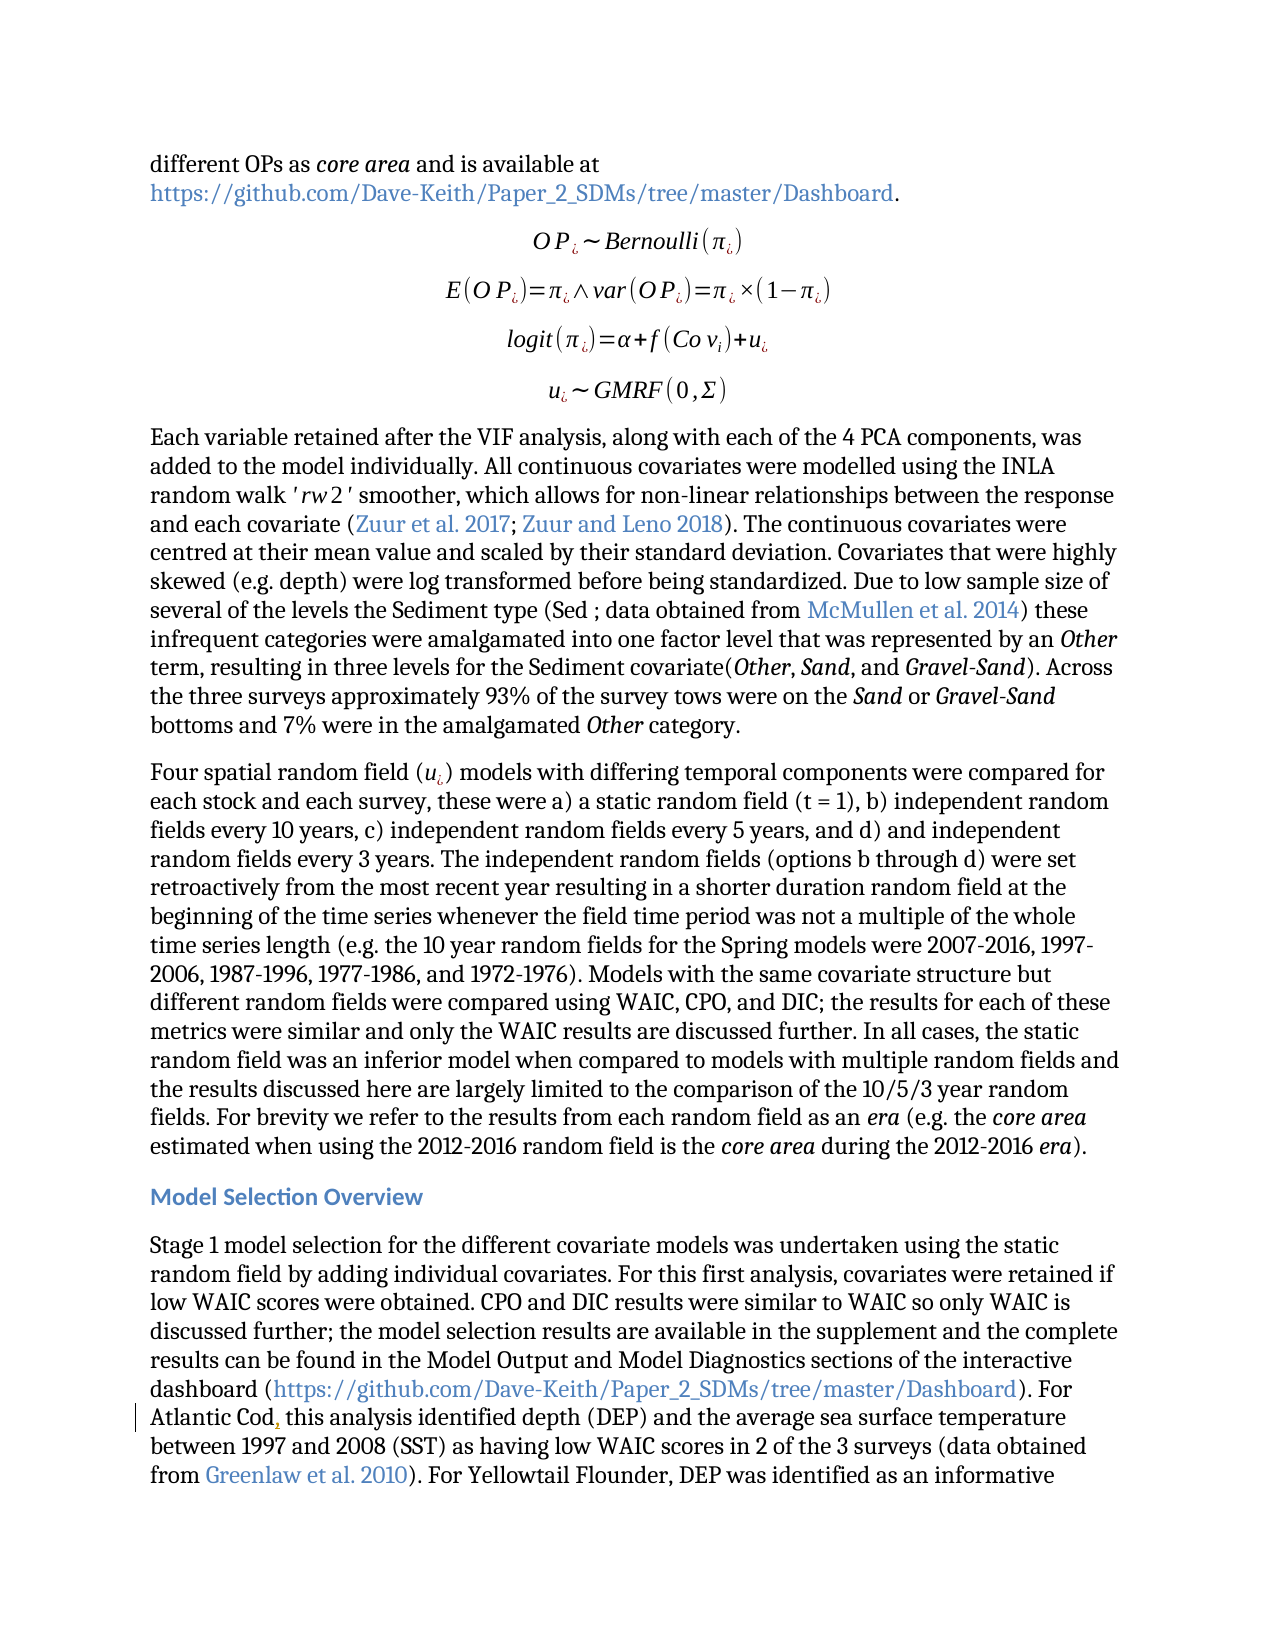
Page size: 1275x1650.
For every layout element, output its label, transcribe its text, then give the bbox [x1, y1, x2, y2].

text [150, 150, 1125, 207]
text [150, 1231, 1125, 1489]
subtitle Model Selection Overview [150, 1182, 1125, 1212]
text Four spatial random field () models with differing temporal components were compared for each stock and each survey, these were a) a static random field (t = 1), b) independent random fields every 10 years, c) independent random fields every 5 years, and d) and independent random fields every 3 years. The independent random fields (options b through d) were set retroactively from the most recent year resulting in a shorter duration random field at the beginning of the time series whenever the field time period was not a multiple of the whole time series length (e.g. the 10 year random fields for the Spring models were 2007-2016, 1997-2006, 1987-1996, 1977-1986, and 1972-1976). Models with the same covariate structure but different random fields were compared using WAIC, CPO, and DIC; the results for each of these metrics were similar and only the WAIC results are discussed further. In all cases, the static random field was an inferior model when compared to models with multiple random fields and the results discussed here are largely limited to the comparison of the 10/5/3 year random fields. For brevity we refer to the results from each random field as an era (e.g. the core area estimated when using the 2012-2016 random field is the core area during the 2012-2016 era). [150, 758, 1125, 1161]
text Each variable retained after the VIF analysis, along with each of the 4 PCA components, was added to the model individually. All continuous covariates were modelled using the INLA random walk smoother, which allows for non-linear relationships between the response and each covariate (Zuur et al. 2017; Zuur and Leno 2018). The continuous covariates were centred at their mean value and scaled by their standard deviation. Covariates that were highly skewed (e.g. depth) were log transformed before being standardized. Due to low sample size of several of the levels the Sediment type (Sed ; data obtained from McMullen et al. 2014) these infrequent categories were amalgamated into one factor level that was represented by an Other term, resulting in three levels for the Sediment covariate(Other, Sand, and Gravel-Sand). Across the three surveys approximately 93% of the survey tows were on the Sand or Gravel-Sand bottoms and 7% were in the amalgamated Other category. [150, 423, 1125, 739]
